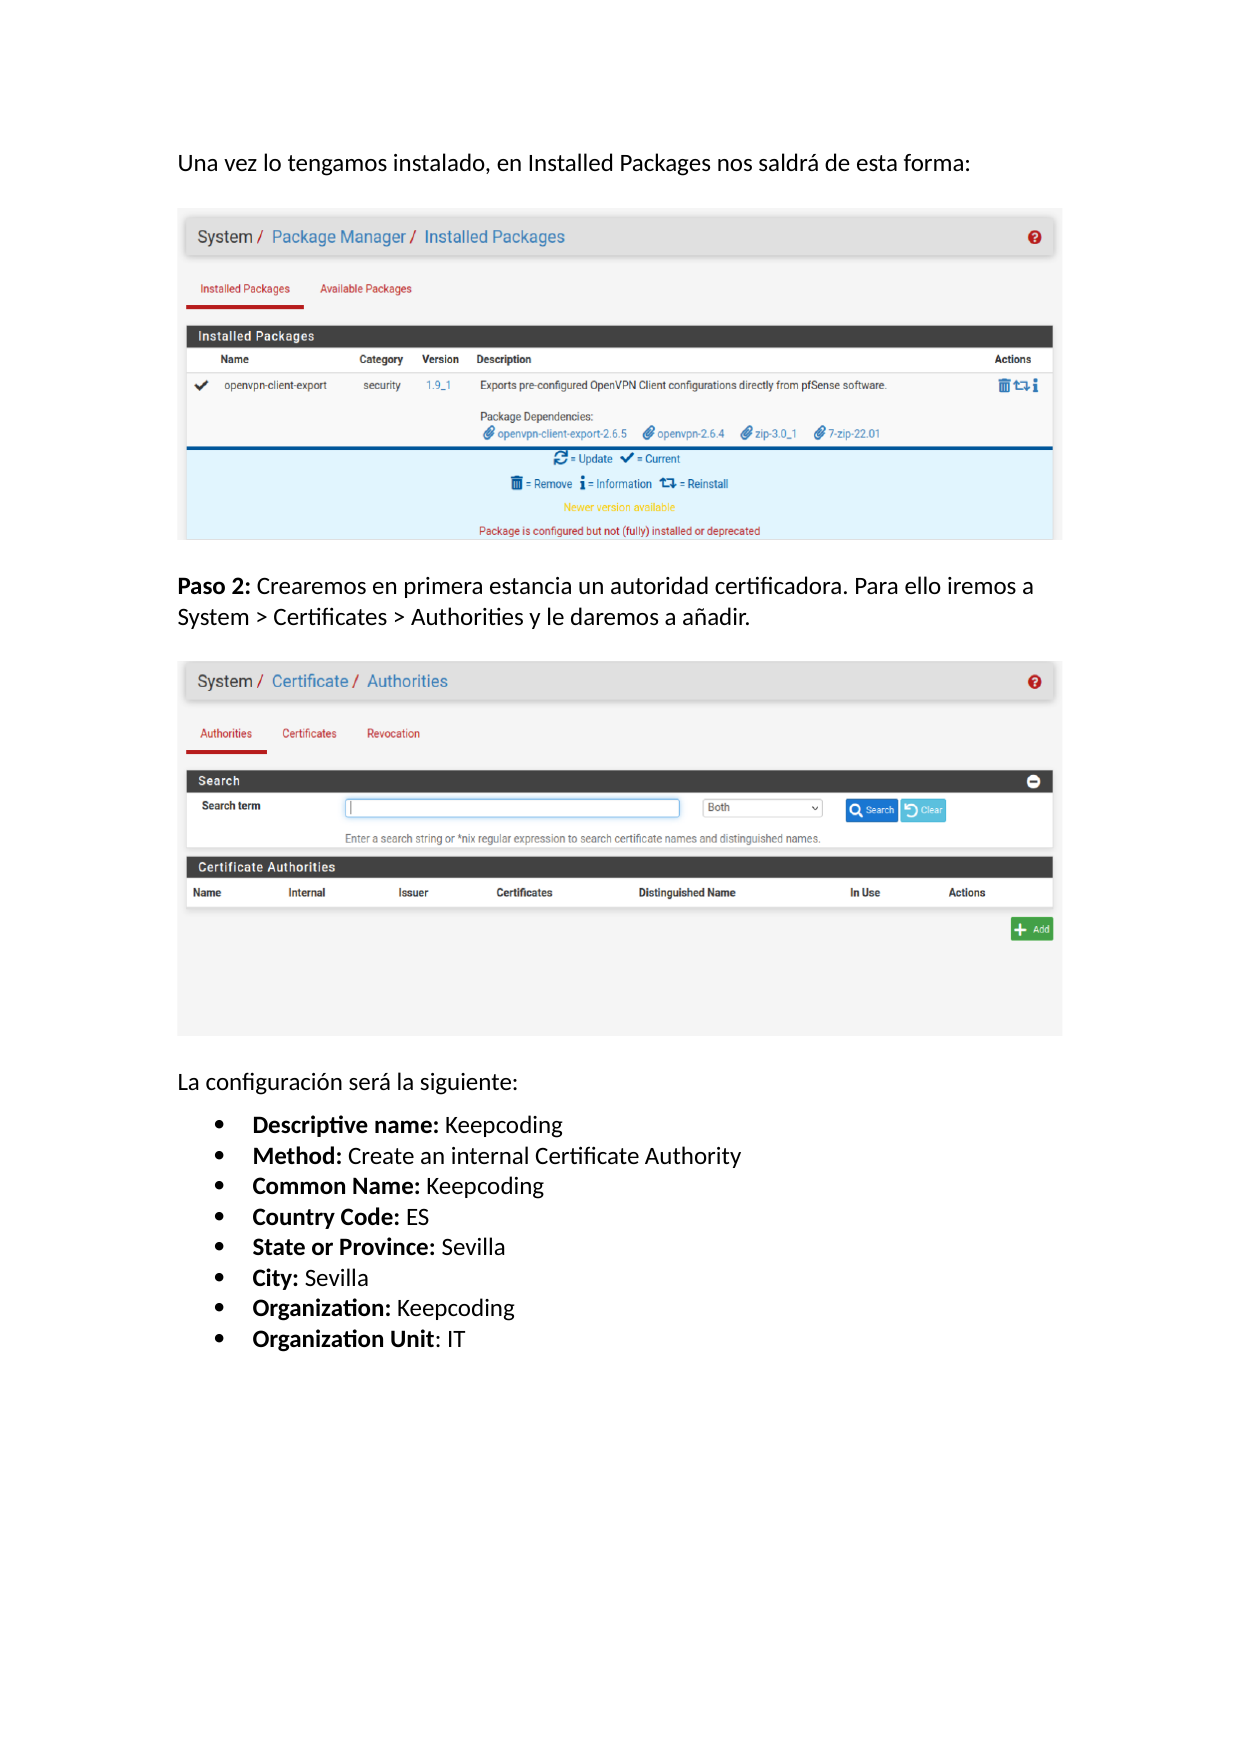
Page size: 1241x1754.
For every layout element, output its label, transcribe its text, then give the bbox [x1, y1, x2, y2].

list State or Province: Sevilla [215, 1231, 1063, 1262]
picture [177, 661, 1063, 1036]
text Una vez lo tengamos instalado, en Installed Packages nos saldrá de esta forma: [177, 148, 1063, 178]
list Country Code: ES [215, 1201, 1063, 1231]
list Common Name: Keepcoding [215, 1170, 1063, 1201]
text Paso 2: Crearemos en primera estancia un autoridad certificadora. Para ello iremos a System > Certificates > Authorities y le daremos a añadir. [177, 570, 1063, 631]
list Organization: Keepcoding [215, 1292, 1063, 1323]
picture [177, 208, 1063, 540]
list City: Sevilla [215, 1262, 1063, 1292]
list Organization Unit: IT [215, 1323, 1063, 1353]
text La configuración será la siguiente: [177, 1066, 1063, 1097]
list Descriptive name: Keepcoding [215, 1109, 1063, 1140]
list Method: Create an internal Certificate Authority [215, 1140, 1063, 1170]
